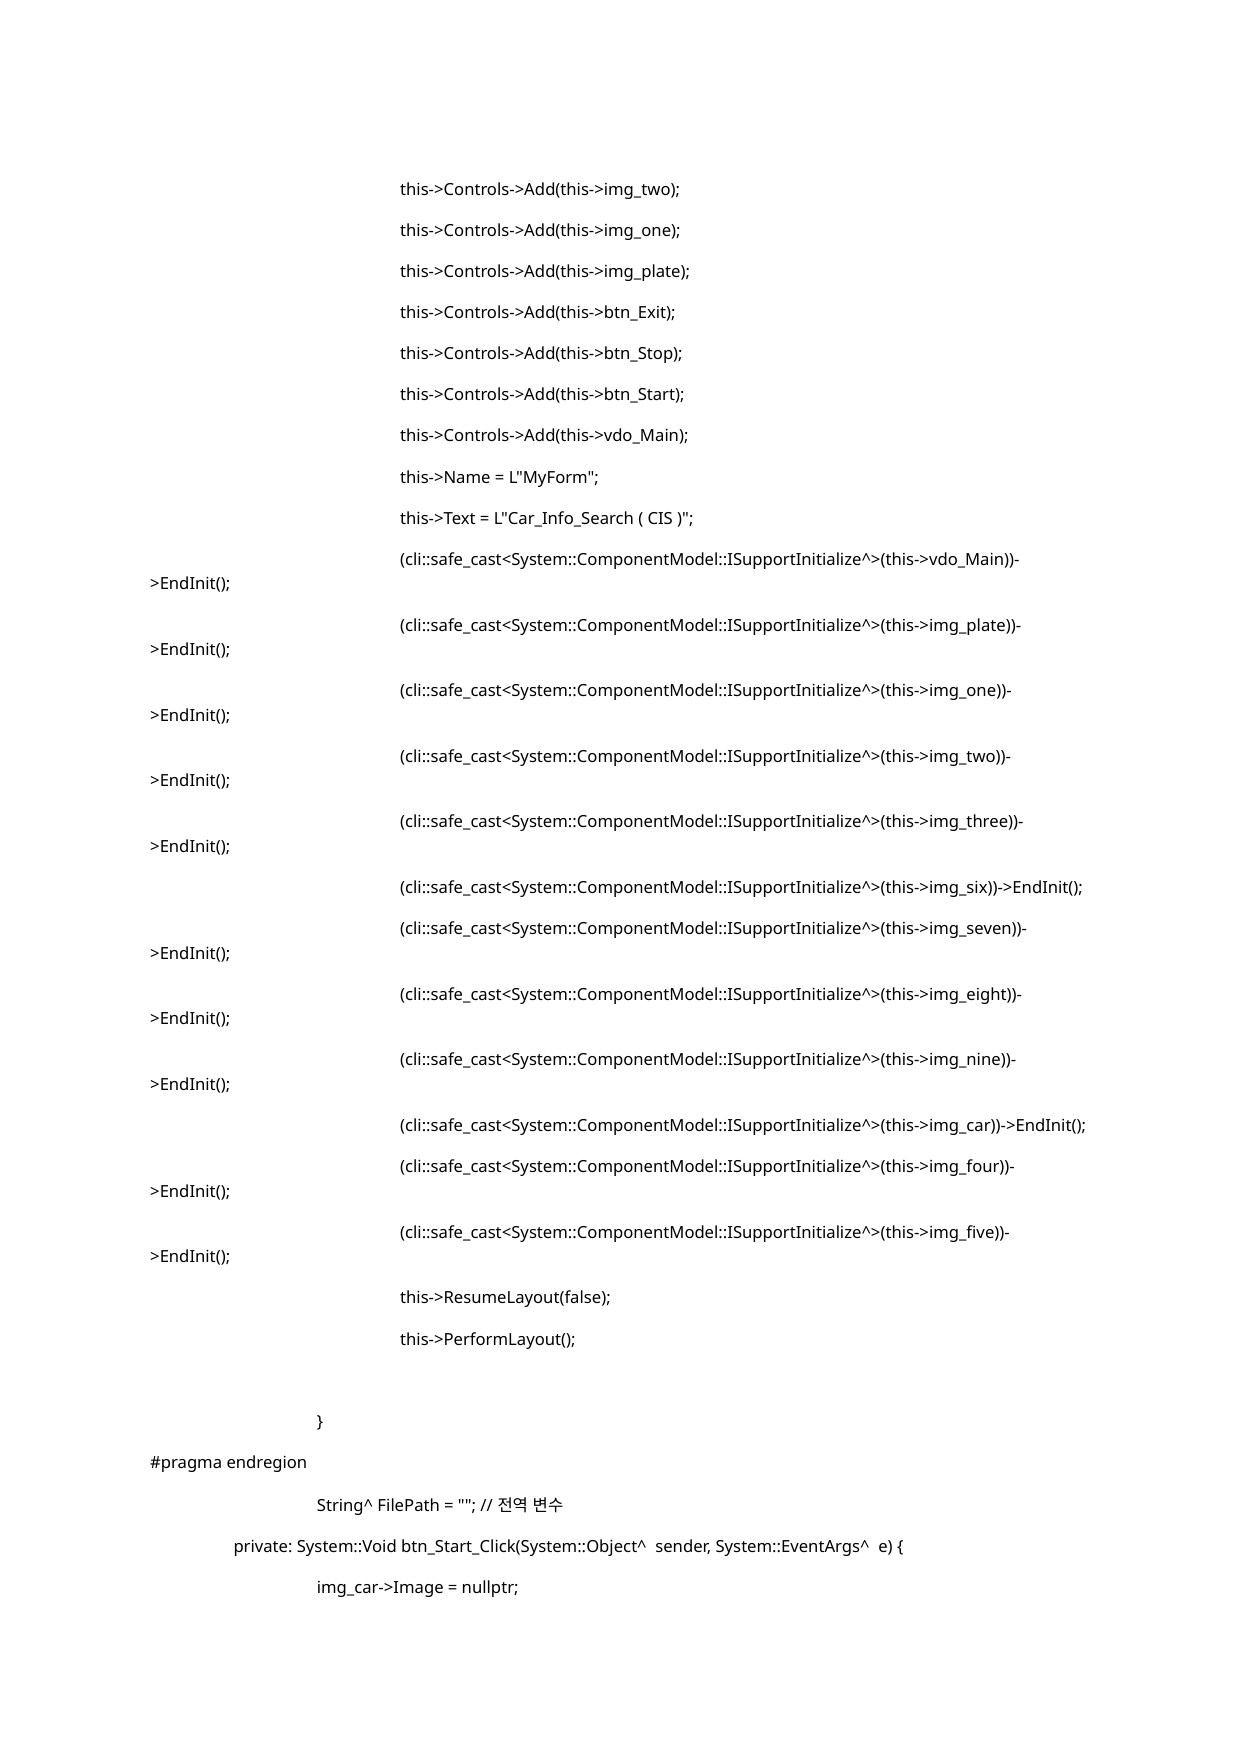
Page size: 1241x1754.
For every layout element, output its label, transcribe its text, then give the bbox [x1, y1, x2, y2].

text this->Name = L"MyForm"; [150, 465, 1090, 488]
text this->Controls->Add(this->img_two); [150, 177, 1090, 200]
text this->Controls->Add(this->btn_Start); [150, 383, 1090, 406]
text this->Controls->Add(this->btn_Stop); [150, 342, 1090, 364]
text (cli::safe_cast<System::ComponentModel::ISupportInitialize^>(this->img_eight))->EndInit(); [150, 982, 1090, 1029]
text (cli::safe_cast<System::ComponentModel::ISupportInitialize^>(this->img_two))->EndInit(); [150, 744, 1090, 792]
text this->PerformLayout(); [150, 1327, 1090, 1350]
text (cli::safe_cast<System::ComponentModel::ISupportInitialize^>(this->img_plate))->EndInit(); [150, 613, 1090, 660]
text this->ResumeLayout(false); [150, 1286, 1090, 1309]
text (cli::safe_cast<System::ComponentModel::ISupportInitialize^>(this->img_three))->EndInit(); [150, 810, 1090, 857]
text this->Controls->Add(this->img_one); [150, 218, 1090, 241]
text } [150, 1409, 1090, 1432]
text (cli::safe_cast<System::ComponentModel::ISupportInitialize^>(this->img_car))->EndInit(); [150, 1114, 1090, 1136]
text (cli::safe_cast<System::ComponentModel::ISupportInitialize^>(this->img_one))->EndInit(); [150, 679, 1090, 726]
text this->Text = L"Car_Info_Search ( CIS )"; [150, 506, 1090, 529]
text this->Controls->Add(this->btn_Exit); [150, 301, 1090, 323]
text (cli::safe_cast<System::ComponentModel::ISupportInitialize^>(this->img_nine))->EndInit(); [150, 1048, 1090, 1095]
text private: System::Void btn_Start_Click(System::Object^ sender, System::EventArgs^ e) { [150, 1534, 1090, 1557]
text img_car->Image = nullptr; [150, 1576, 1090, 1598]
text (cli::safe_cast<System::ComponentModel::ISupportInitialize^>(this->img_six))->EndInit(); [150, 876, 1090, 898]
text String^ FilePath = ""; // 전역 변수 [150, 1492, 1090, 1516]
text (cli::safe_cast<System::ComponentModel::ISupportInitialize^>(this->vdo_Main))->EndInit(); [150, 547, 1090, 595]
text (cli::safe_cast<System::ComponentModel::ISupportInitialize^>(this->img_four))->EndInit(); [150, 1155, 1090, 1202]
text this->Controls->Add(this->vdo_Main); [150, 424, 1090, 447]
text #pragma endregion [150, 1451, 1090, 1473]
text this->Controls->Add(this->img_plate); [150, 259, 1090, 282]
text (cli::safe_cast<System::ComponentModel::ISupportInitialize^>(this->img_seven))->EndInit(); [150, 917, 1090, 964]
text (cli::safe_cast<System::ComponentModel::ISupportInitialize^>(this->img_five))->EndInit(); [150, 1220, 1090, 1268]
